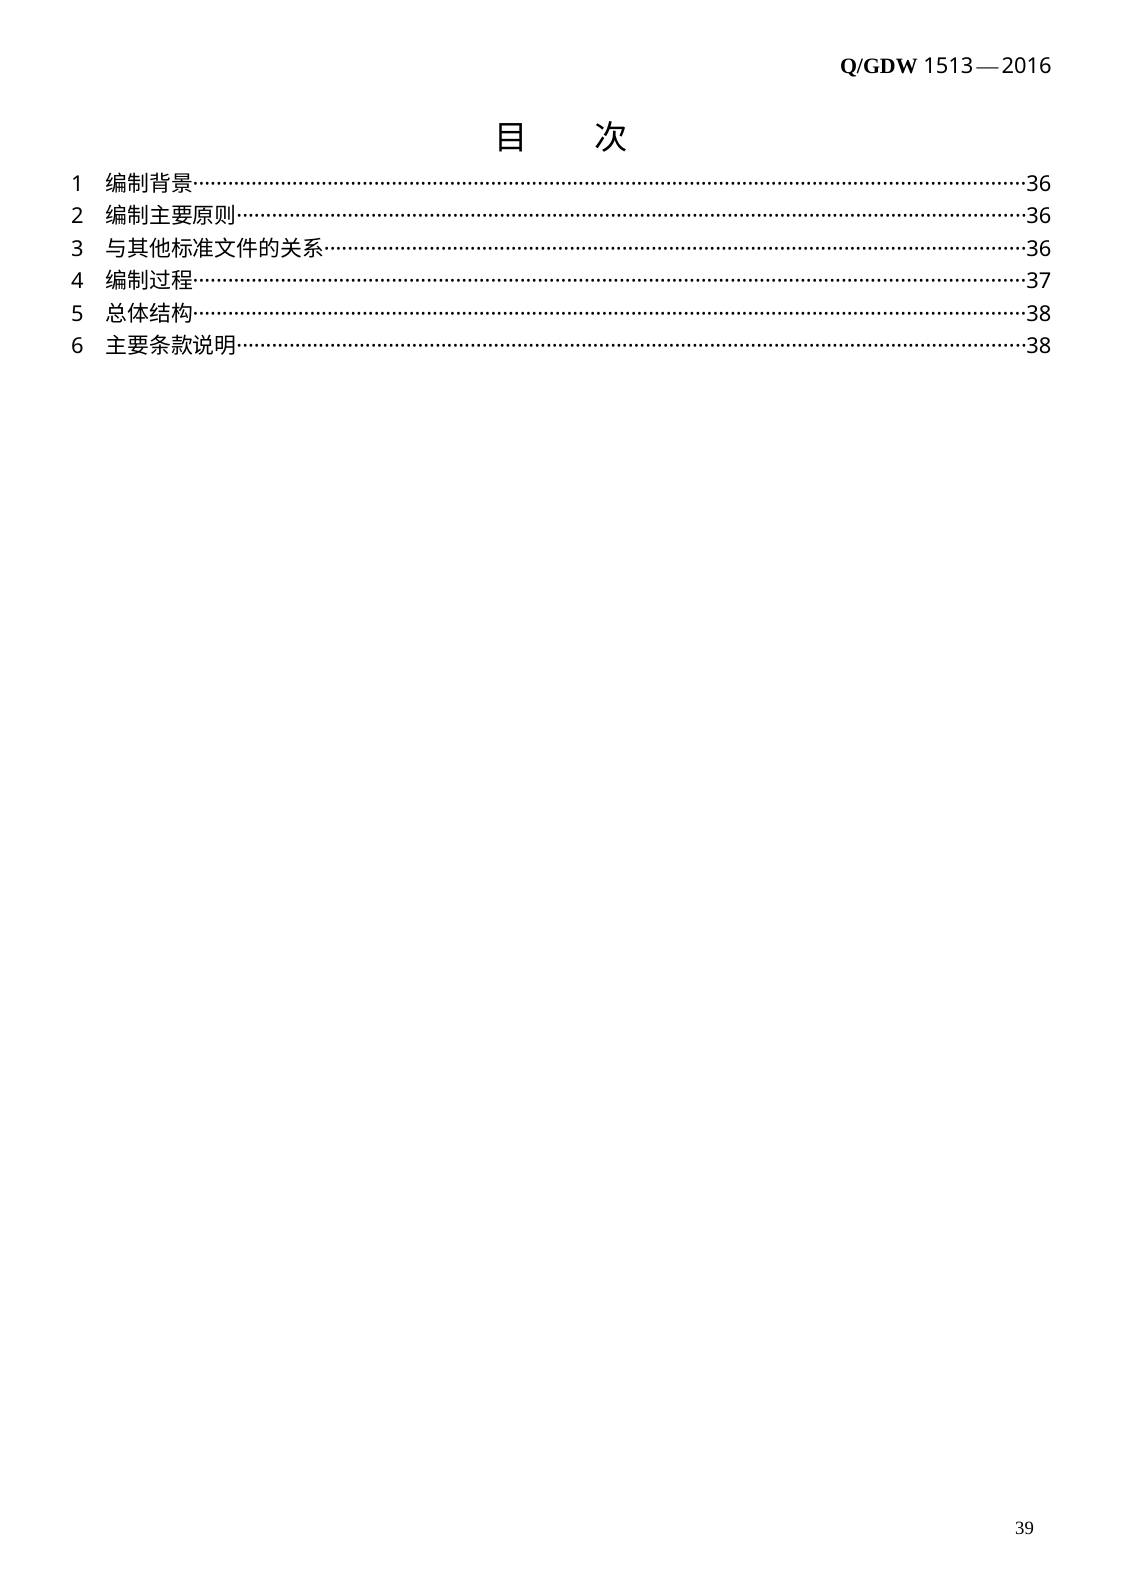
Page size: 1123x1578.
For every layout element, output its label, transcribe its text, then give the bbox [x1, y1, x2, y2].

text 3 与其他标准文件的关系 36 [71, 230, 1051, 263]
text 1 编制背景 36 [71, 165, 1051, 198]
text 2 编制主要原则 36 [71, 198, 1051, 230]
text 6 主要条款说明 38 [71, 328, 1051, 360]
text 5 总体结构 38 [71, 295, 1051, 328]
text 目 次 [71, 111, 1051, 159]
text 4 编制过程 37 [71, 263, 1051, 295]
